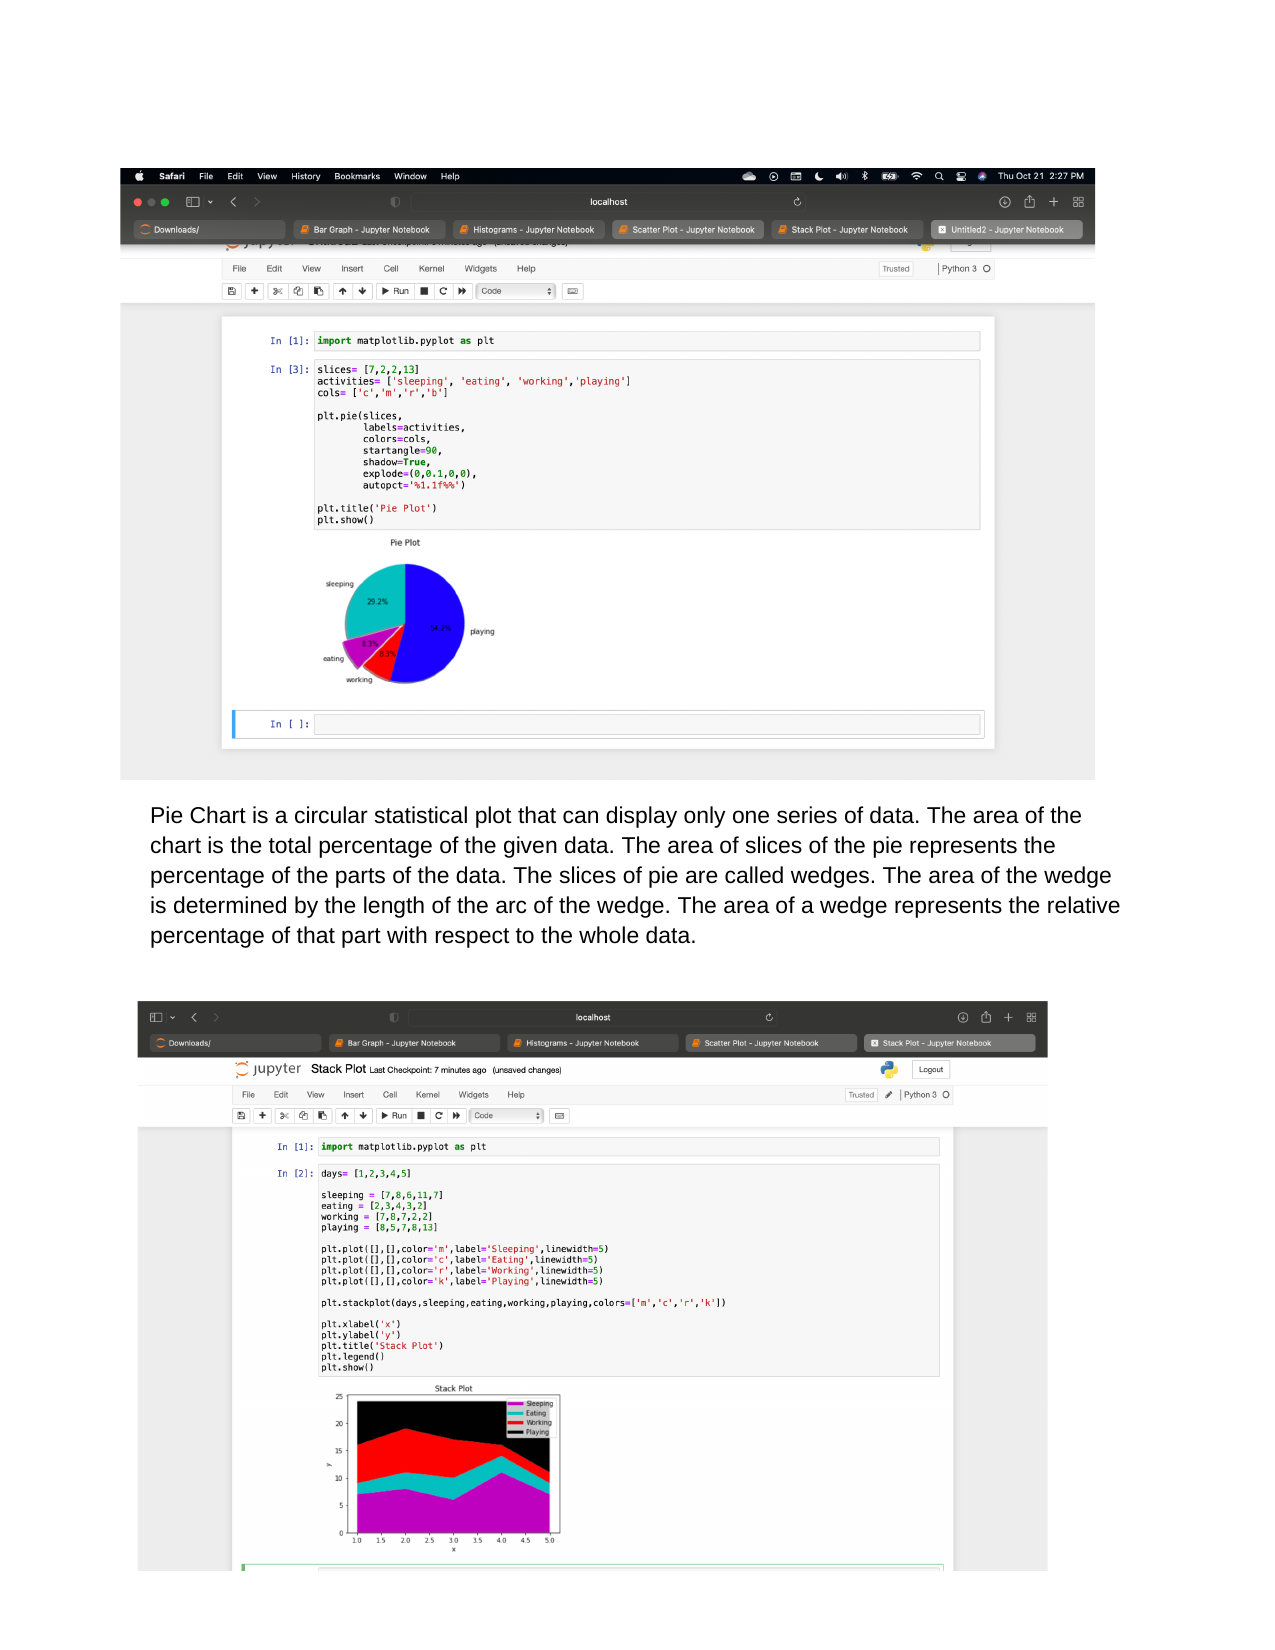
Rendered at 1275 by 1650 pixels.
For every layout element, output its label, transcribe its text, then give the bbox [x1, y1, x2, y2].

picture [120, 168, 1096, 780]
text Pie Chart is a circular statistical plot that can display only one series of data. The area of the chart is the total percentage of the given data. The area of slices of the pie represents the percentage of the parts of the data. The slices of pie are called wedges. The area of the wedge is determined by the length of the arc of the wedge. The area of a wedge represents the relative percentage of that part with respect to the whole data. [150, 802, 1125, 949]
picture [137, 1001, 1048, 1571]
